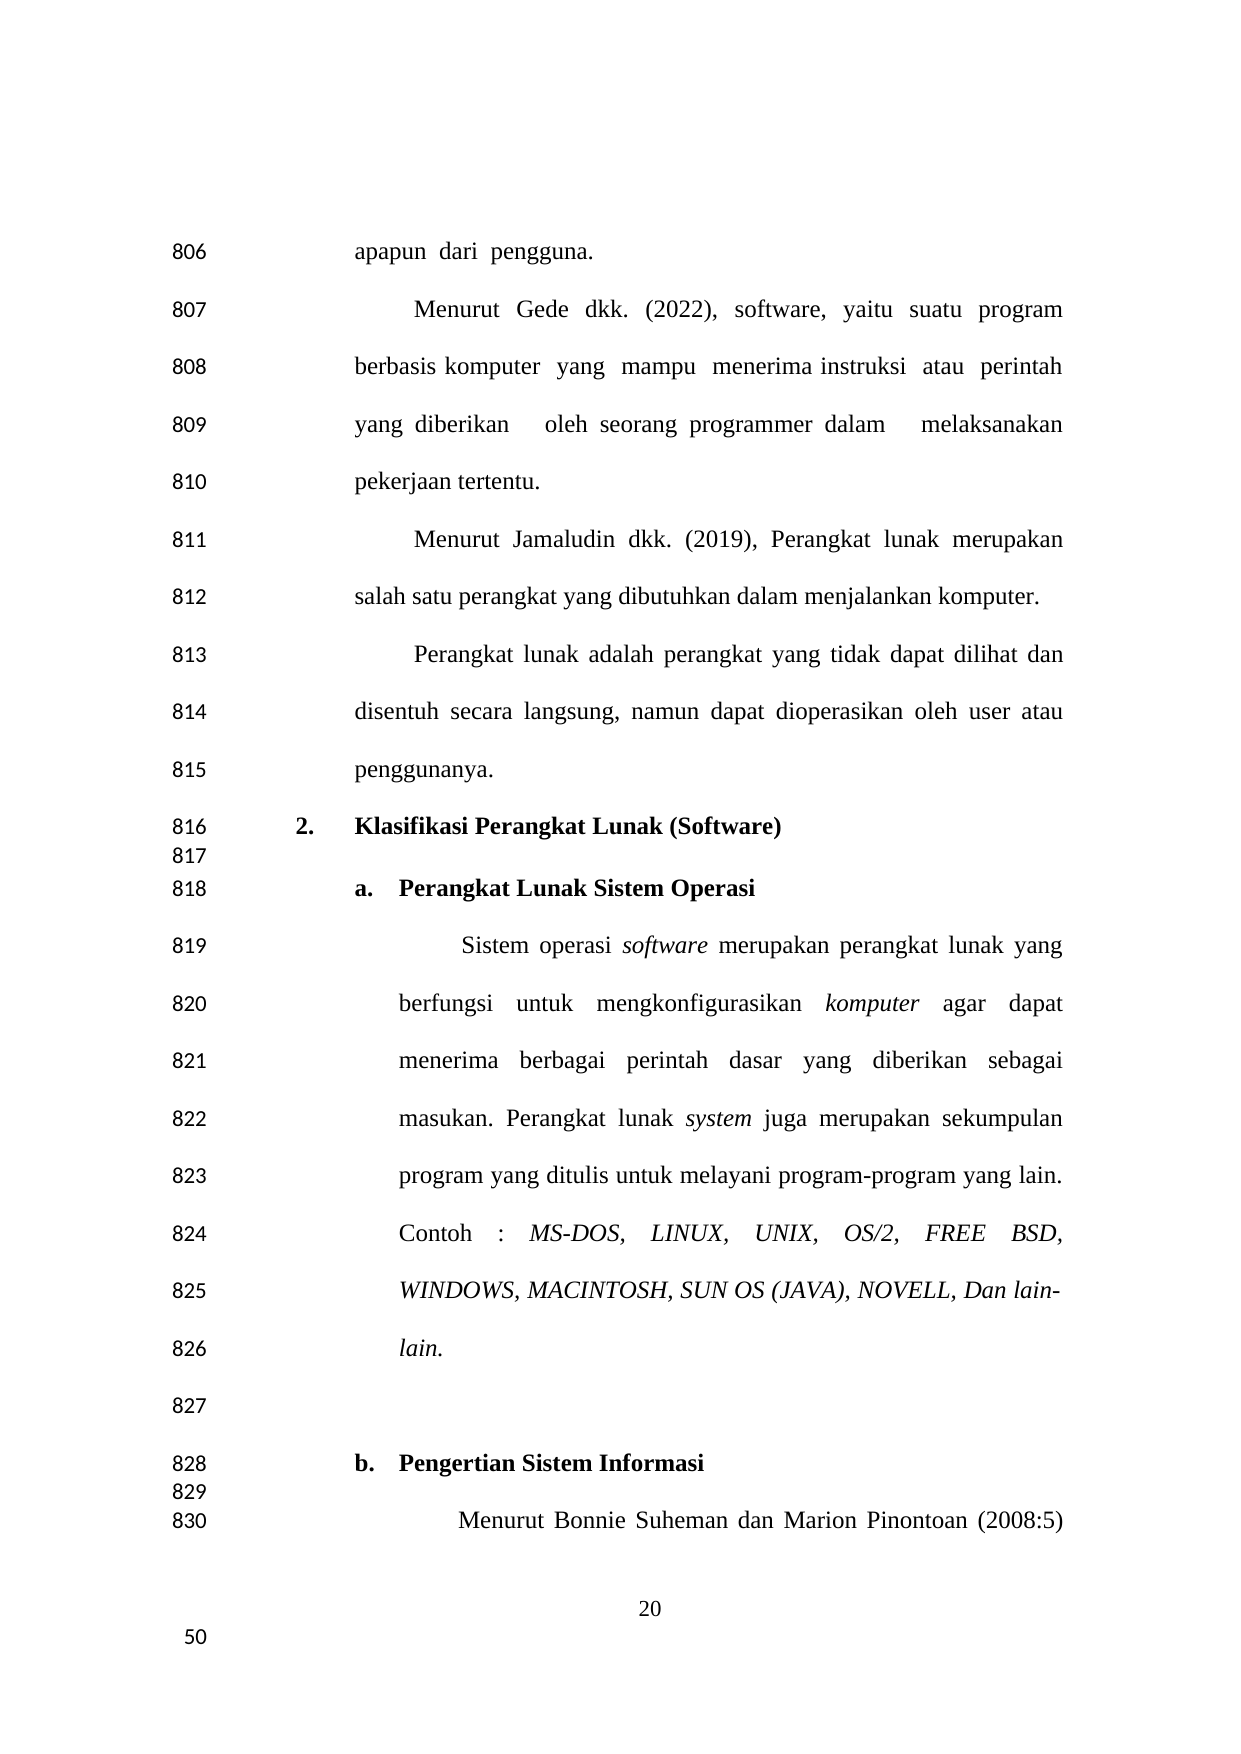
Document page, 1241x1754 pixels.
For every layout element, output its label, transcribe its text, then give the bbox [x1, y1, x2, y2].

subtitle Pengertian Sistem Informasi [354, 1448, 1063, 1477]
text Perangkat lunak adalah perangkat yang tidak dapat dilihat dan disentuh secara langsung, namun dapat dioperasikan oleh user atau penggunanya. [354, 639, 1064, 782]
text Sistem operasi software merupakan perangkat lunak yang berfungsi untuk mengkonfigurasikan komputer agar dapat menerima berbagai perintah dasar yang diberikan sebagai masukan. Perangkat lunak system juga merupakan sekumpulan program yang ditulis untuk melayani program-program yang lain. Contoh : MS-DOS, LINUX, UNIX, OS/2, FREE BSD, WINDOWS, MACINTOSH, SUN OS (JAVA), NOVELL, Dan lain-lain. [399, 931, 1063, 1362]
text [399, 1506, 1064, 1534]
subtitle Klasifikasi Perangkat Lunak (Software) [295, 811, 1063, 840]
subtitle Perangkat Lunak Sistem Operasi [354, 873, 1063, 902]
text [354, 236, 1064, 265]
text Menurut software, yaitu suatu program berbasis komputer yang mampu menerima instruksi atau perintah yang diberikan oleh seorang programmer dalam melaksanakan pekerjaan tertentu. [354, 294, 1064, 495]
text Menurut Jamaludin dkk. (2019), Perangkat lunak merupakan salah satu perangkat yang dibutuhkan dalam menjalankan komputer. [354, 524, 1064, 610]
